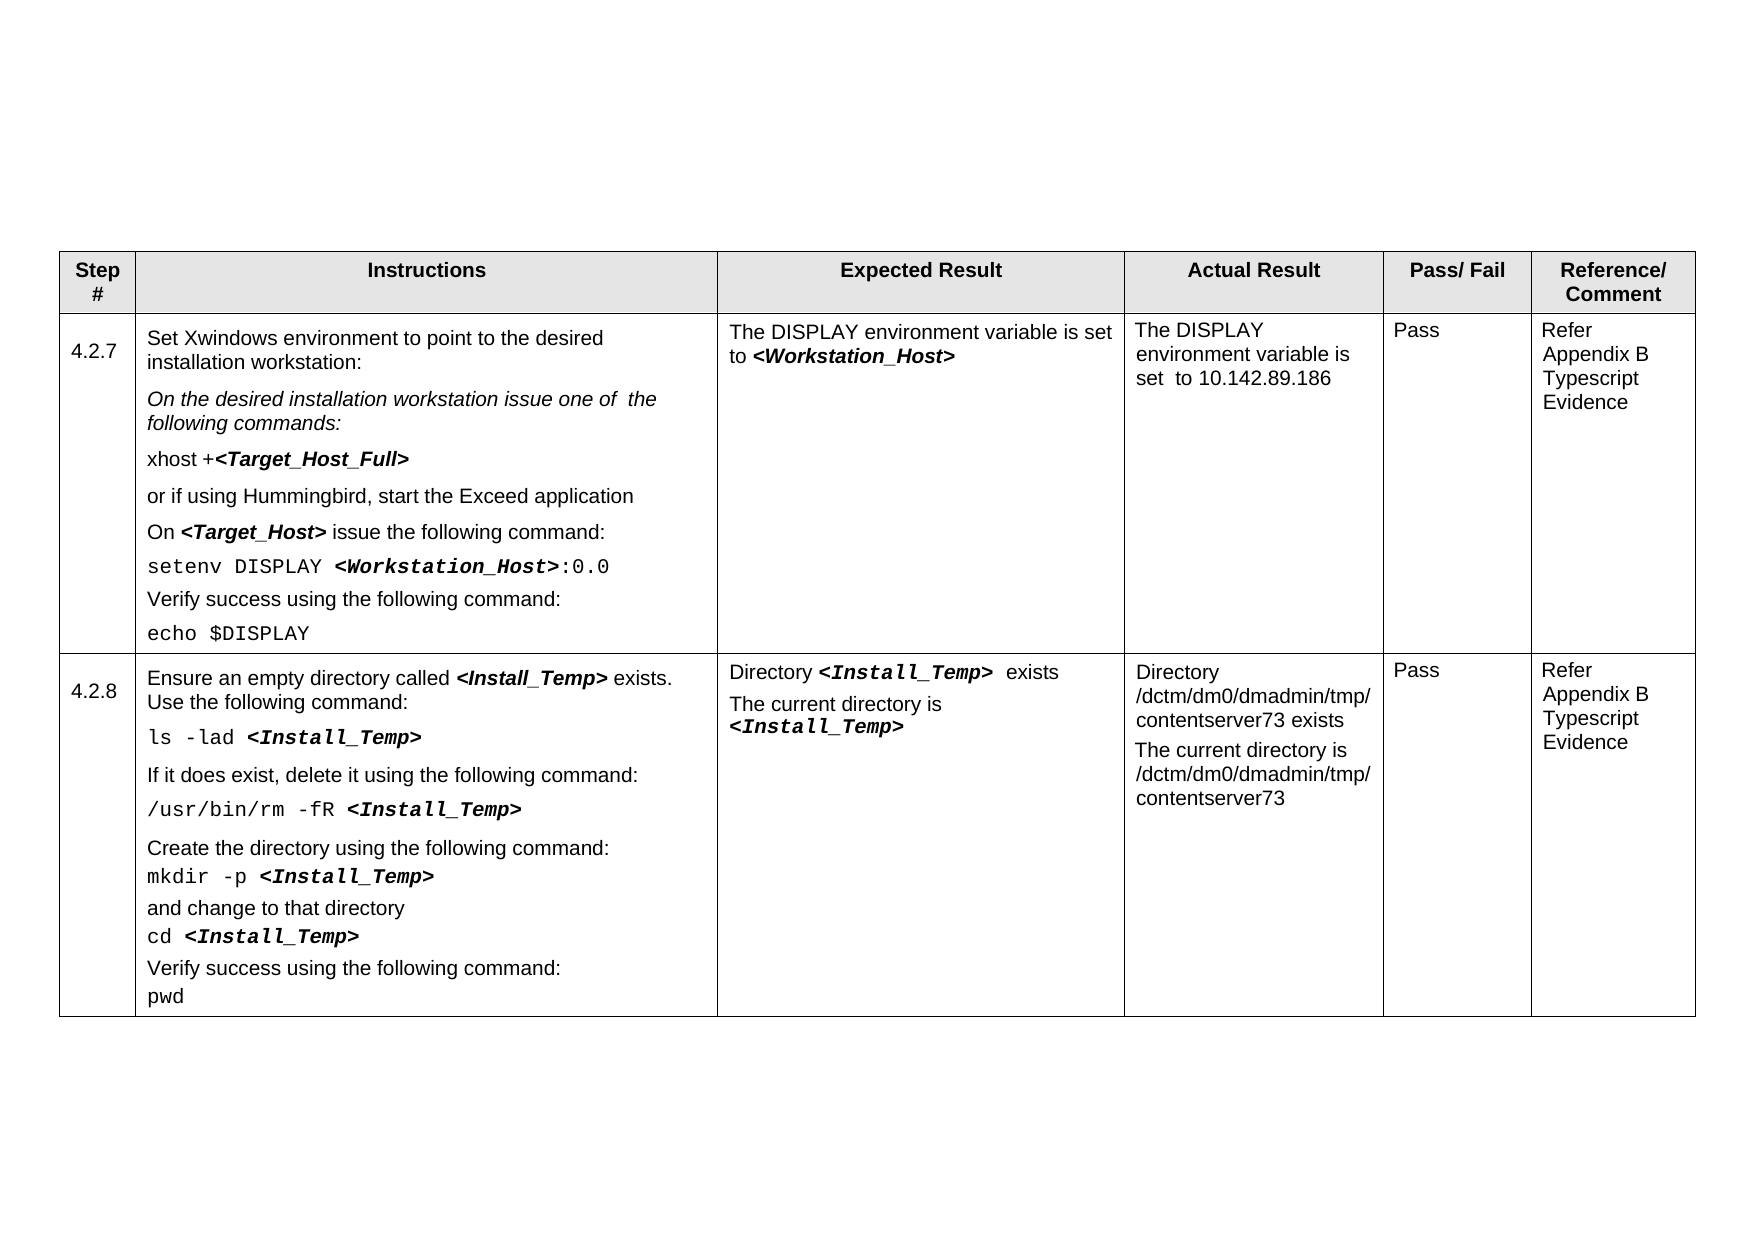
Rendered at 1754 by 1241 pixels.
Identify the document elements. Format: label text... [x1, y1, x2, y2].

table_cell [60, 654, 135, 1016]
table_header Expected Result [718, 252, 1124, 312]
table_cell Refer Appendix B Typescript Evidence [1532, 314, 1695, 653]
table_header Pass/ Fail [1384, 252, 1531, 312]
table_cell The DISPLAY environment variable is set to 10.142.89.186 [1125, 314, 1383, 653]
table_cell Ensure an empty directory called <Install_Temp> exists. Use the following command: ls -lad <Install_Temp> If it does exist, delete it using the following command: /usr/bin/rm -fR <Install_Temp> Create the directory using the following command: mkdir -p <Install_Temp> and change to that directory cd <Install_Temp> Verify success using the following command: pwd [136, 654, 717, 1016]
table_cell The DISPLAY environment variable is set to <Workstation_Host> [718, 314, 1124, 653]
table_cell [60, 314, 135, 653]
table_cell Directory /dctm/dm0/dmadmin/tmp/contentserver73 exists The current directory is /dctm/dm0/dmadmin/tmp/contentserver73 [1125, 654, 1383, 1016]
table_cell Set Xwindows environment to point to the desired installation workstation: On the desired installation workstation issue one of the following commands: xhost +<Target_Host_Full> or if using Hummingbird, start the Exceed application On <Target_Host> issue the following command: setenv DISPLAY <Workstation_Host>:0.0 Verify success using the following command: echo $DISPLAY [136, 314, 717, 653]
table_cell Pass [1384, 654, 1531, 1016]
table_header Actual Result [1125, 252, 1383, 312]
table_cell Directory <Install_Temp> exists The current directory is <Install_Temp> [718, 654, 1124, 1016]
table_header Step # [60, 252, 135, 312]
table_cell Pass [1384, 314, 1531, 653]
table_header Instructions [136, 252, 717, 312]
table_header Reference/ Comment [1532, 252, 1695, 312]
table_cell Refer Appendix B Typescript Evidence [1532, 654, 1695, 1016]
